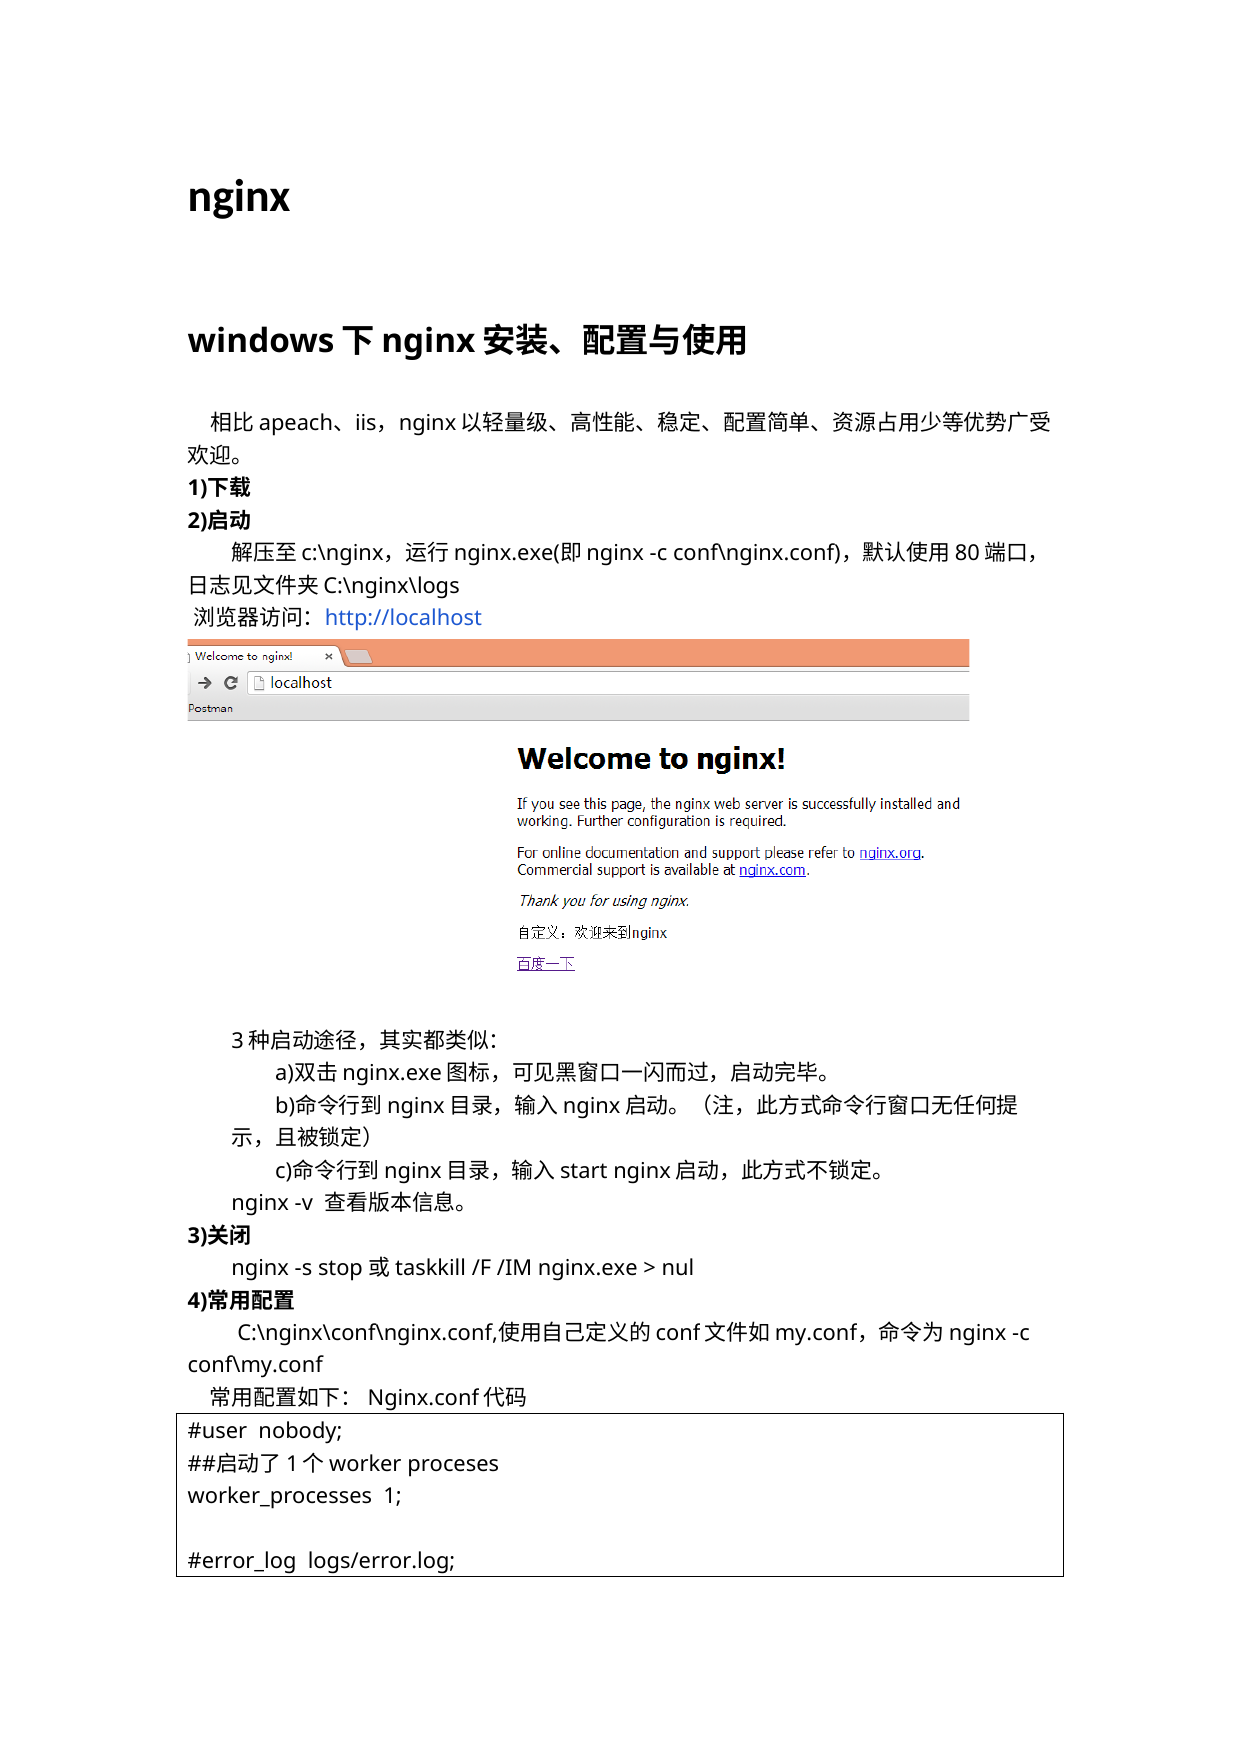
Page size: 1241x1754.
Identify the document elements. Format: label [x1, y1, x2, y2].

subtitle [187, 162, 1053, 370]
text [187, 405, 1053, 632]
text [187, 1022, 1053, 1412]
picture [187, 639, 970, 983]
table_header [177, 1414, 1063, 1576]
